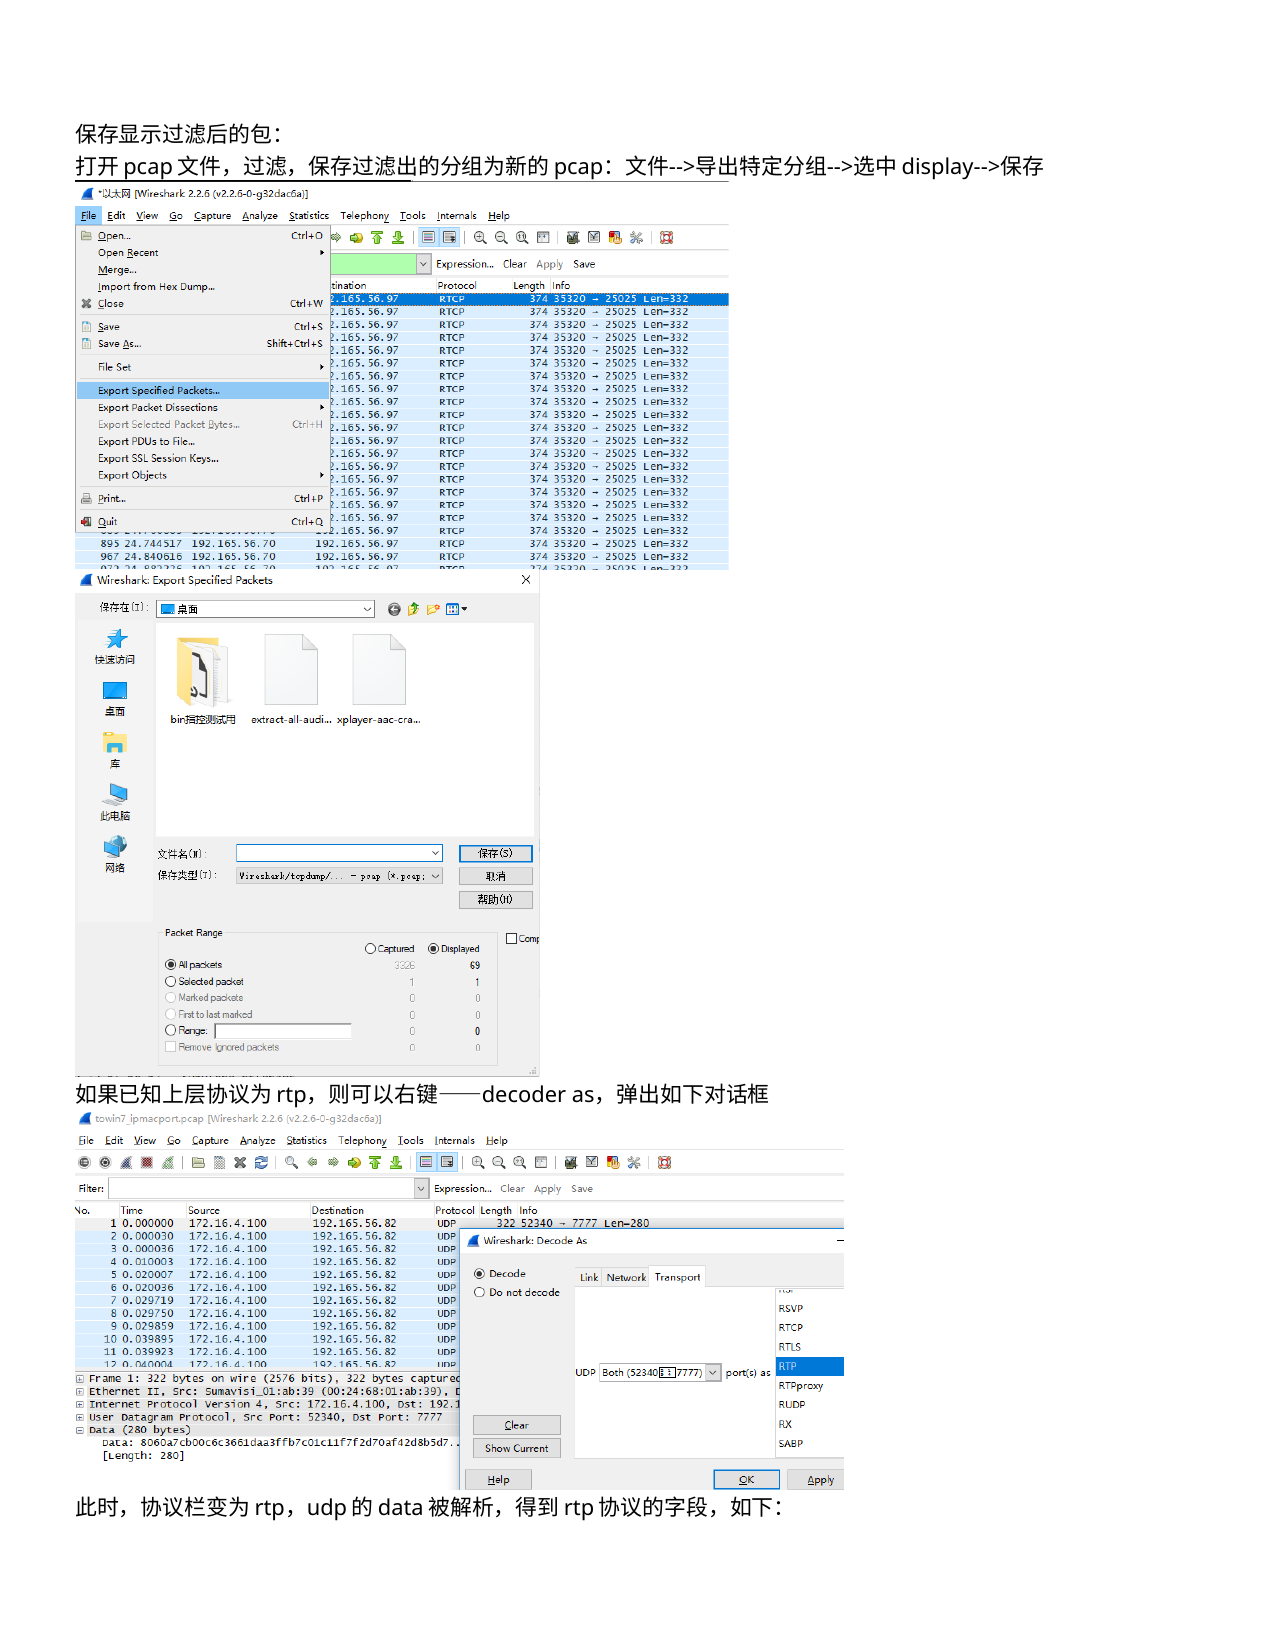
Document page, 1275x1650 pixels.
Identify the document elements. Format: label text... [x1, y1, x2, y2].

picture [75, 180, 729, 1077]
text 如果已知上层协议为rtp，则可以右键——decoder as，弹出如下对话框 [75, 1077, 1200, 1108]
text 此时，协议栏变为rtp，udp的data被解析，得到rtp协议的字段，如下： [75, 1490, 1200, 1522]
picture [75, 1108, 844, 1490]
text 保存显示过滤后的包： [75, 117, 1200, 149]
text 打开pcap文件，过滤，保存过滤出的分组为新的pcap：文件-->导出特定分组-->选中display-->保存 [75, 149, 1200, 181]
